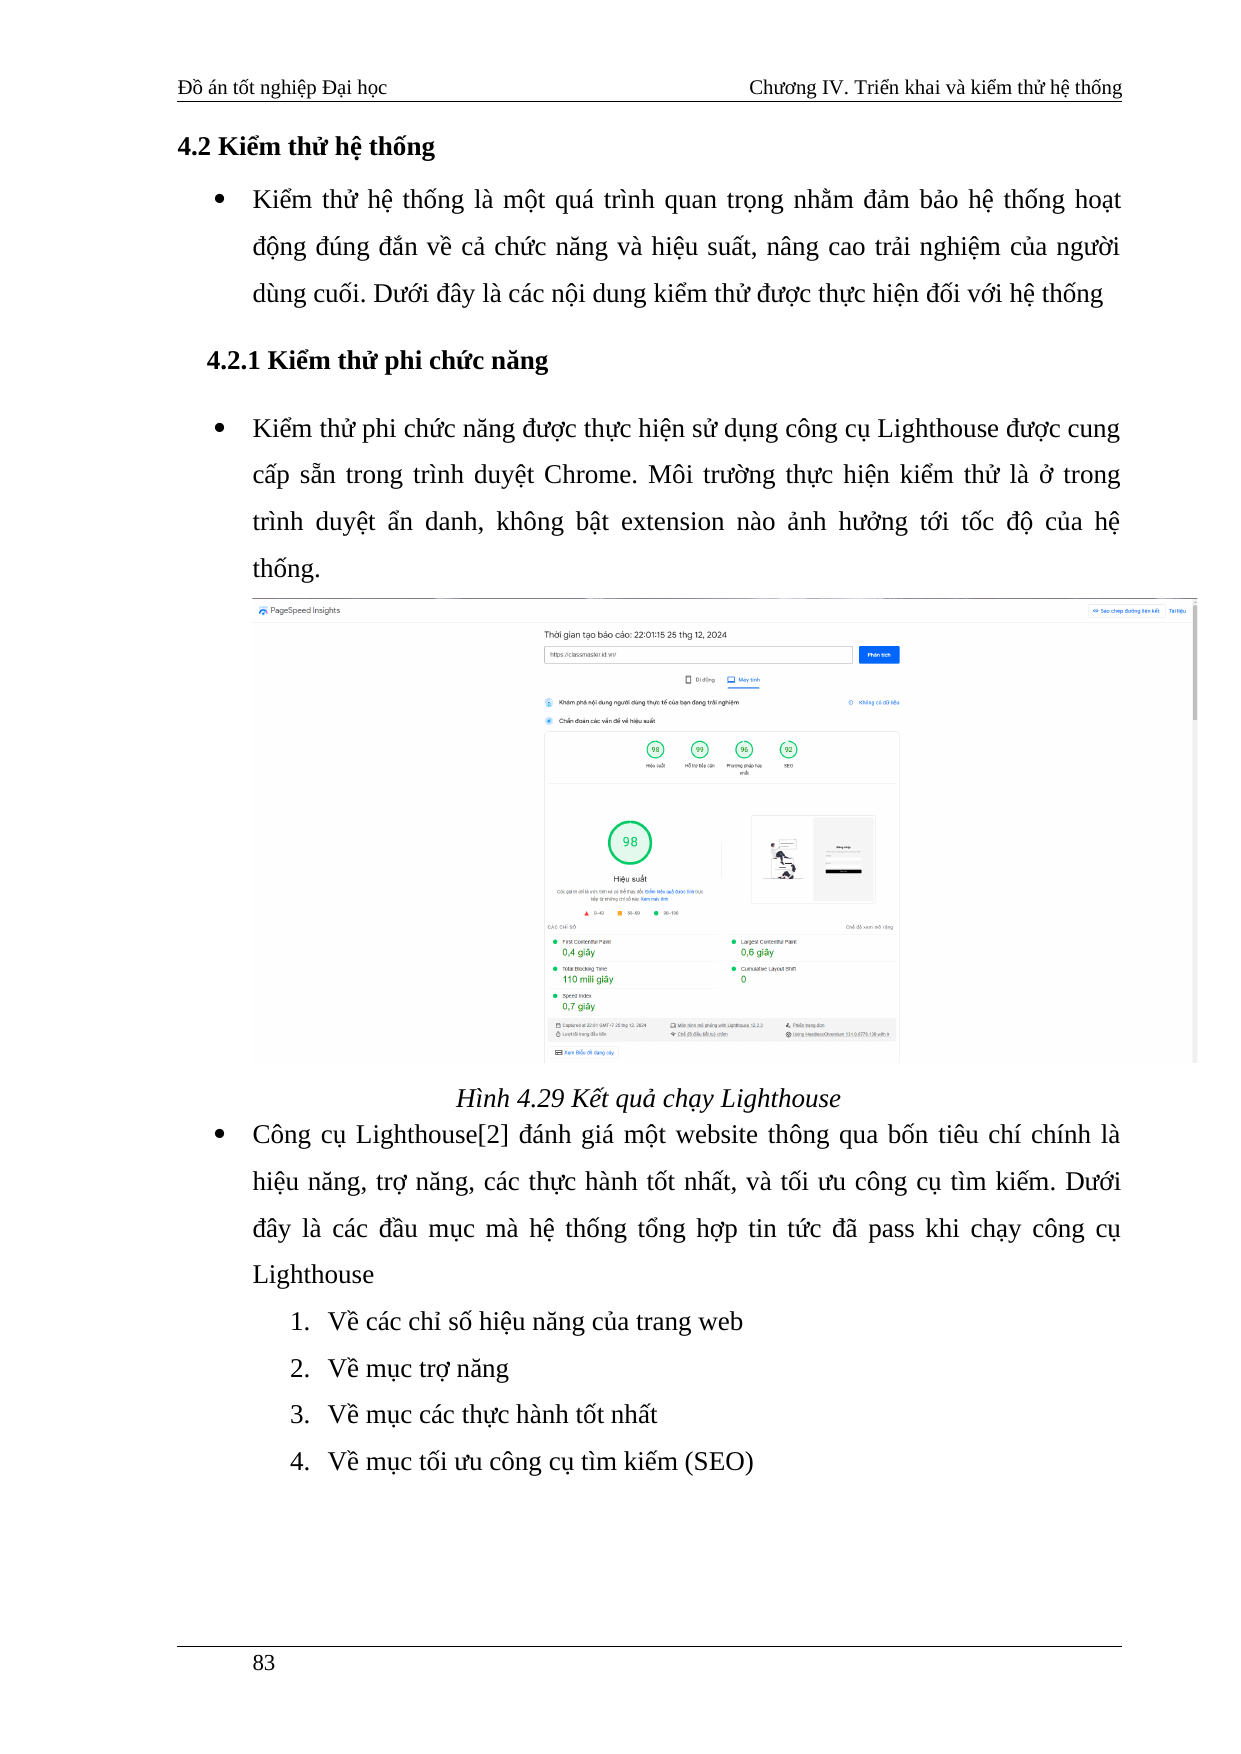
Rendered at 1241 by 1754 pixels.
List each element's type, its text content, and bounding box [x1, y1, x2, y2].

list Kiểm thử phi chức năng được thực hiện sử dụng công cụ Lighthouse được cung cấp sẵn trong trình duyệt Chrome. Môi trường thực hiện kiểm thử là ở trong trình duyệt ẩn danh, không bật extension nào ảnh hưởng tới tốc độ của hệ thống. [215, 412, 1122, 583]
list Về mục các thực hành tốt nhất [290, 1398, 1122, 1429]
picture [252, 598, 1198, 1063]
list Về mục trợ năng [290, 1352, 1122, 1383]
subtitle 4.2.1 Kiểm thử phi chức năng [207, 344, 1122, 375]
subtitle 4.2 Kiểm thử hệ thống [177, 130, 1122, 162]
list Kiểm thử hệ thống là một quá trình quan trọng nhằm đảm bảo hệ thống hoạt động đúng đắn về cả chức năng và hiệu suất, nâng cao trải nghiệm của người dùng cuối. Dưới đây là các nội dung kiểm thử được thực hiện đối với hệ thống [215, 183, 1122, 308]
subtitle Hình 4.29 Kết quả chạy Lighthouse [177, 1082, 1122, 1114]
list Về các chỉ số hiệu năng của trang web [290, 1305, 1122, 1336]
list Về mục tối ưu công cụ tìm kiếm (SEO) [290, 1445, 1122, 1476]
list Công cụ Lighthouse[2] đánh giá một website thông qua bốn tiêu chí chính là hiệu năng, trợ năng, các thực hành tốt nhất, và tối ưu công cụ tìm kiếm. Dưới đây là các đầu mục mà hệ thống tổng hợp tin tức đã pass khi chạy công cụ Lighthouse [215, 1118, 1122, 1289]
